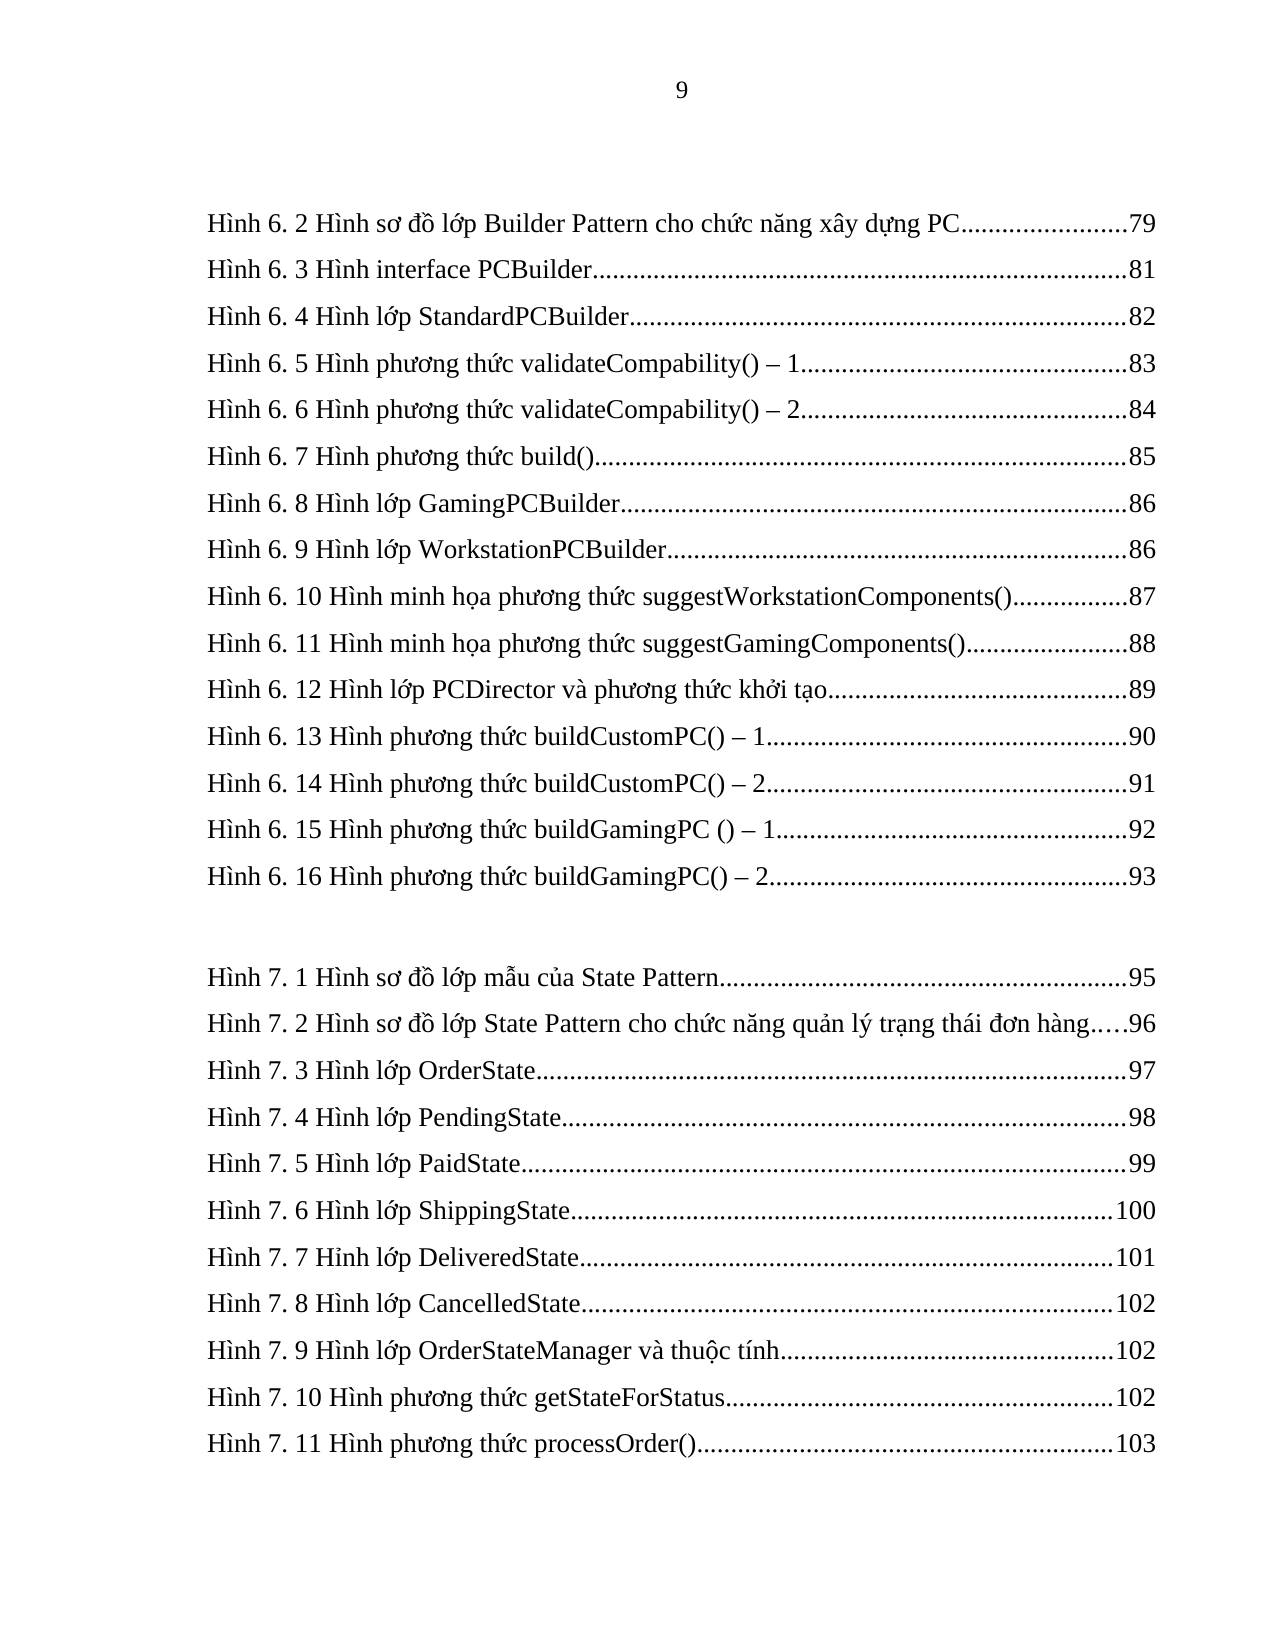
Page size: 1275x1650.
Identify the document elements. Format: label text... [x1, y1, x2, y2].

text Hình 6. 5 Hình phương thức validateCompability() – 1. 83 [207, 347, 1157, 378]
text Hình 6. 10 Hình minh họa phương thức suggestWorkstationComponents(). 87 [207, 580, 1157, 611]
text Hình 7. 6 Hình lớp ShippingState. 100 [207, 1194, 1157, 1225]
text Hình 7. 1 Hình sơ đồ lớp mẫu của State Pattern. 95 [207, 961, 1157, 992]
text Hình 6. 16 Hình phương thức buildGamingPC() – 2. 93 [207, 860, 1157, 891]
text Hình 6. 7 Hình phương thức build(). 85 [207, 440, 1157, 471]
text Hình 6. 3 Hình interface PCBuilder. 81 [207, 253, 1157, 284]
text Hình 6. 9 Hình lớp WorkstationPCBuilder. 86 [207, 533, 1157, 564]
text Hình 7. 8 Hình lớp CancelledState. 102 [207, 1287, 1157, 1318]
text Hình 6. 12 Hình lớp PCDirector và phương thức khởi tạo. 89 [207, 673, 1157, 704]
text Hình 6. 13 Hình phương thức buildCustomPC() – 1. 90 [207, 720, 1157, 751]
text Hình 7. 11 Hình phương thức processOrder(). 103 [207, 1427, 1157, 1458]
text Hình 7. 4 Hình lớp PendingState. 98 [207, 1101, 1157, 1132]
text Hình 6. 11 Hình minh họa phương thức suggestGamingComponents(). 88 [207, 627, 1157, 658]
text Hình 7. 10 Hình phương thức getStateForStatus. 102 [207, 1381, 1157, 1412]
text Hình 7. 2 Hình sơ đồ lớp State Pattern cho chức năng quản lý trạng thái đơn hàng. 96 [207, 1007, 1157, 1038]
text Hình 7. 3 Hình lớp OrderState. 97 [207, 1054, 1157, 1085]
text Hình 6. 6 Hình phương thức validateCompability() – 2. 84 [207, 393, 1157, 424]
text Hình 6. 8 Hình lớp GamingPCBuilder. 86 [207, 487, 1157, 518]
text Hình 7. 7 Hỉnh lớp DeliveredState. 101 [207, 1241, 1157, 1272]
text Hình 6. 15 Hình phương thức buildGamingPC () – 1. 92 [207, 813, 1157, 844]
text Hình 7. 9 Hình lớp OrderStateManager và thuộc tính. 102 [207, 1334, 1157, 1365]
text Hình 6. 4 Hình lớp StandardPCBuilder. 82 [207, 300, 1157, 331]
text Hình 6. 2 Hình sơ đồ lớp Builder Pattern cho chức năng xây dựng PC. 79 [207, 207, 1157, 238]
text Hình 6. 14 Hình phương thức buildCustomPC() – 2. 91 [207, 767, 1157, 798]
text Hình 7. 5 Hình lớp PaidState. 99 [207, 1147, 1157, 1178]
